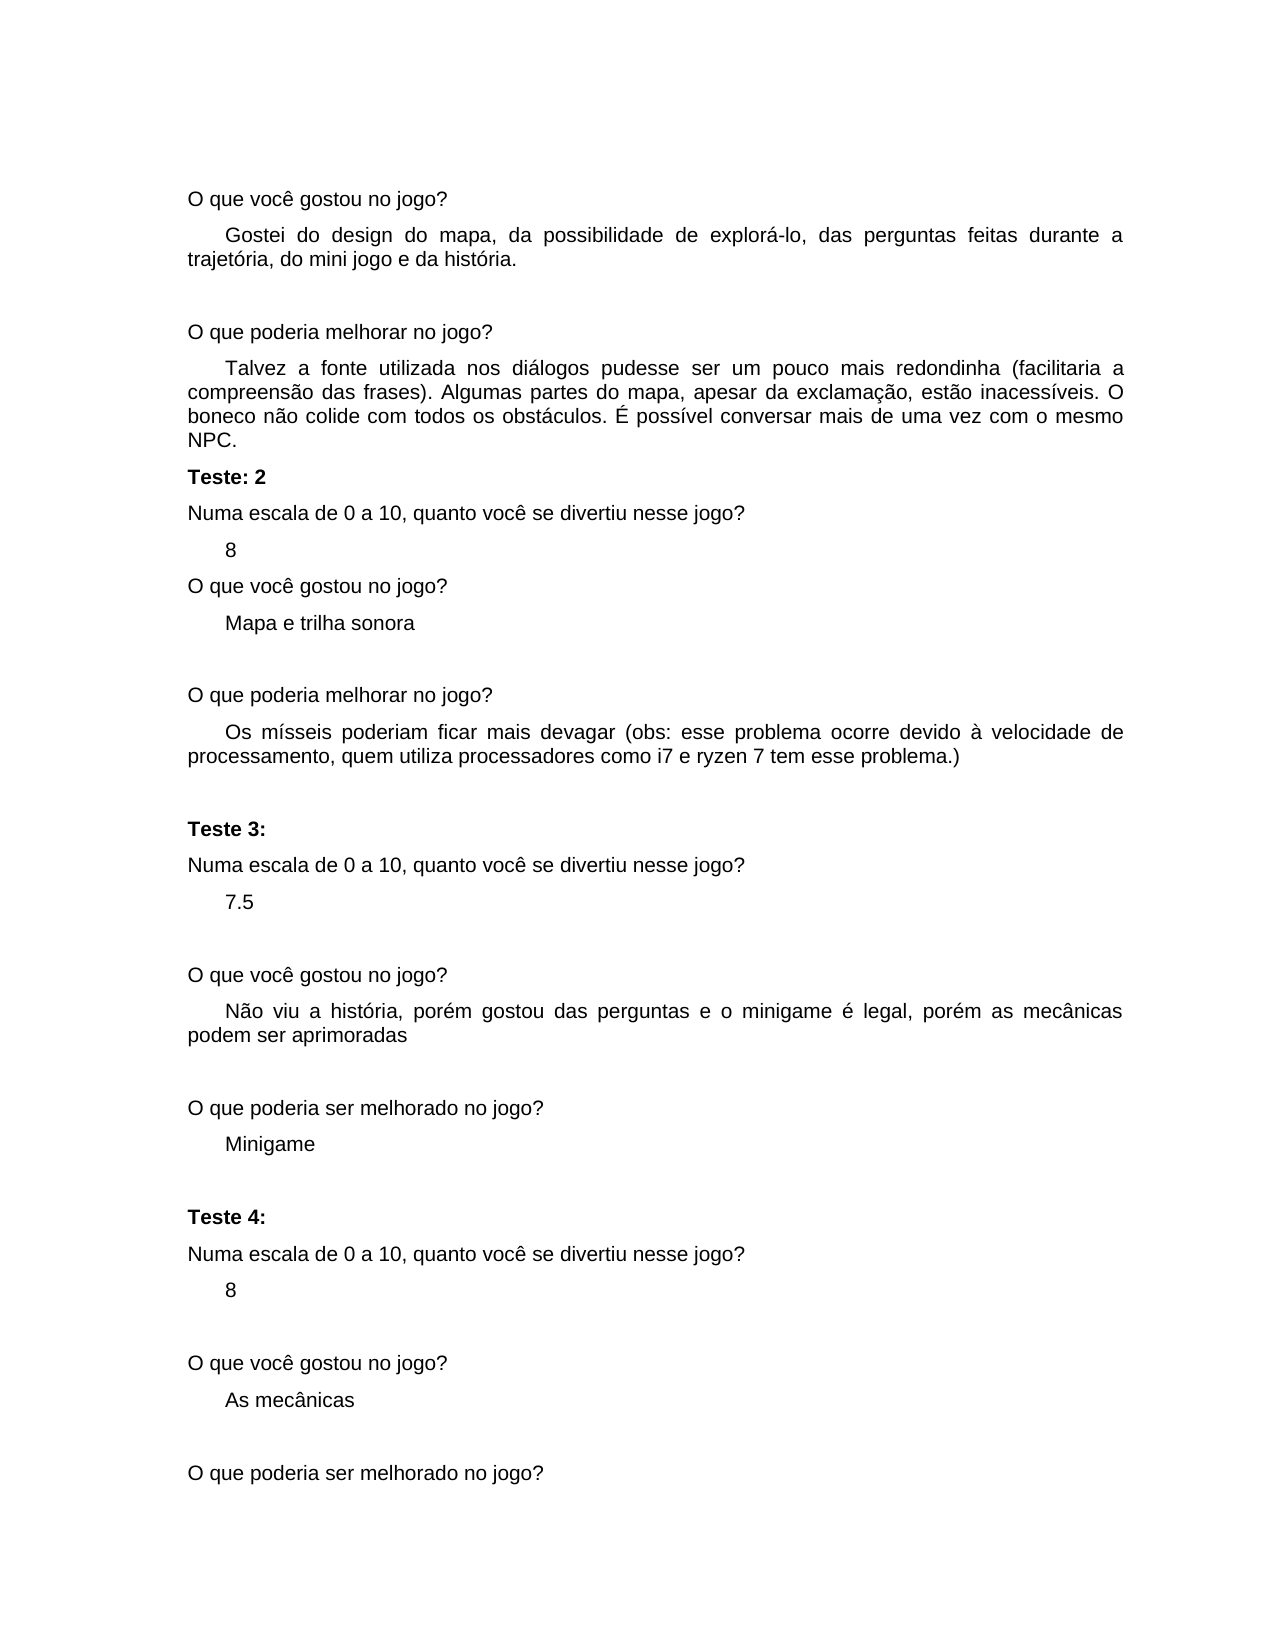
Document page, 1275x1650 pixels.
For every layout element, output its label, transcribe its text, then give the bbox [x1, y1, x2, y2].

text As mecânicas [187, 1387, 1125, 1411]
text Numa escala de 0 a 10, quanto você se divertiu nesse jogo? [187, 501, 1125, 525]
text Não viu a história, porém gostou das perguntas e o minigame é legal, porém as mecânicas podem ser aprimoradas [187, 999, 1125, 1047]
text Os mísseis poderiam ficar mais devagar (obs: esse problema ocorre devido à velocidade de processamento, quem utiliza processadores como i7 e ryzen 7 tem esse problema.) [187, 720, 1125, 768]
text Teste 3: [187, 817, 1125, 841]
text O que poderia ser melhorado no jogo? [187, 1096, 1125, 1120]
text O que você gostou no jogo? [187, 574, 1125, 598]
text Numa escala de 0 a 10, quanto você se divertiu nesse jogo? [187, 853, 1125, 877]
text Teste: 2 [187, 464, 1125, 488]
text O que você gostou no jogo? [187, 962, 1125, 986]
text O que poderia ser melhorado no jogo? [187, 1460, 1125, 1484]
text O que você gostou no jogo? [187, 186, 1125, 210]
text 8 [187, 1278, 1125, 1302]
text Gostei do design do mapa, da possibilidade de explorá-lo, das perguntas feitas durante a trajetória, do mini jogo e da história. [187, 223, 1125, 271]
text Teste 4: [187, 1205, 1125, 1229]
text 8 [187, 537, 1125, 561]
text Minigame [187, 1132, 1125, 1156]
text 7.5 [187, 889, 1125, 913]
text O que poderia melhorar no jogo? [187, 320, 1125, 344]
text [187, 1242, 1125, 1266]
text O que poderia melhorar no jogo? [187, 683, 1125, 707]
text O que você gostou no jogo? [187, 1351, 1125, 1375]
text Talvez a fonte utilizada nos diálogos pudesse ser um pouco mais redondinha (facilitaria a compreensão das frases). Algumas partes do mapa, apesar da exclamação, estão inacessíveis. O boneco não colide com todos os obstáculos. É possível conversar mais de uma vez com o mesmo NPC. [187, 356, 1125, 452]
text Mapa e trilha sonora [187, 610, 1125, 634]
